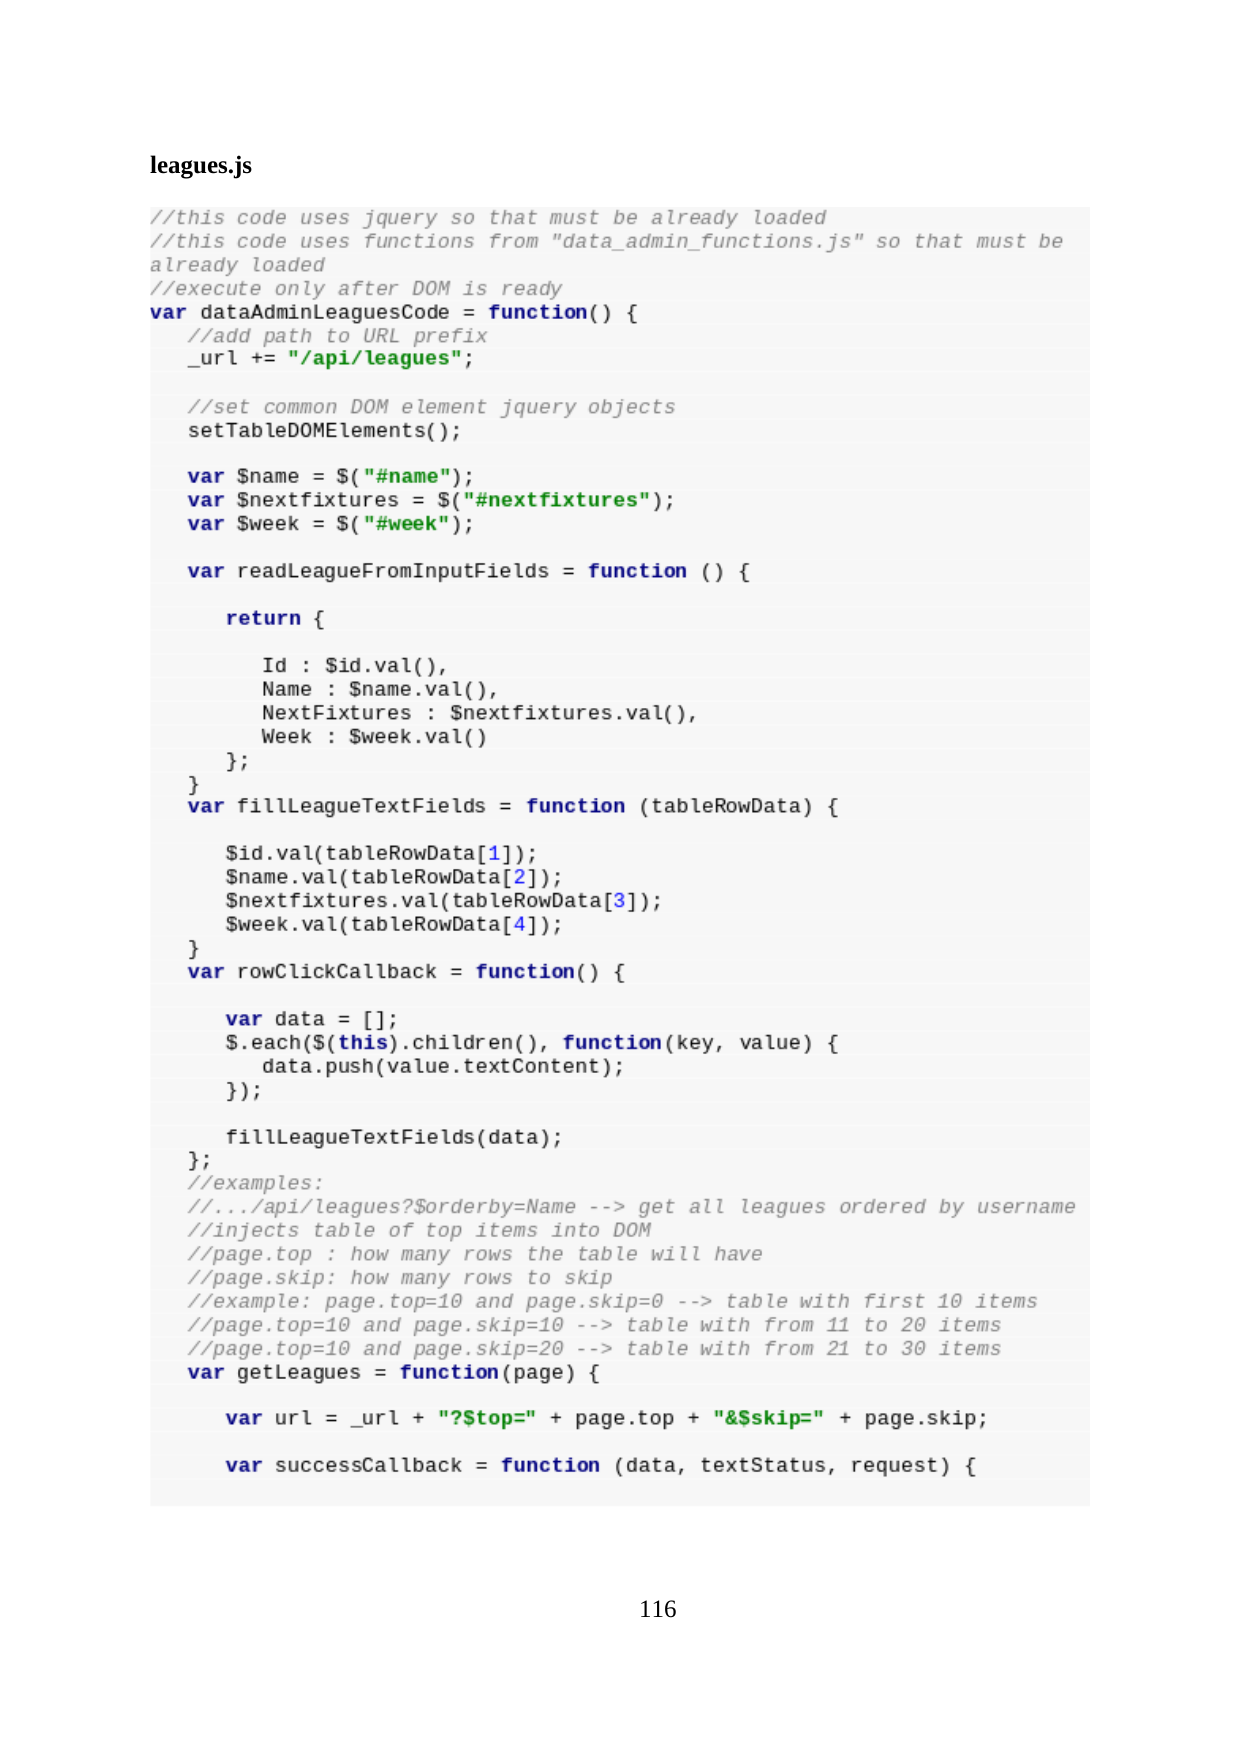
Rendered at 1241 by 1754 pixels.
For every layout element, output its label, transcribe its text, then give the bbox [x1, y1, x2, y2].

subtitle leagues.js [150, 150, 1090, 179]
